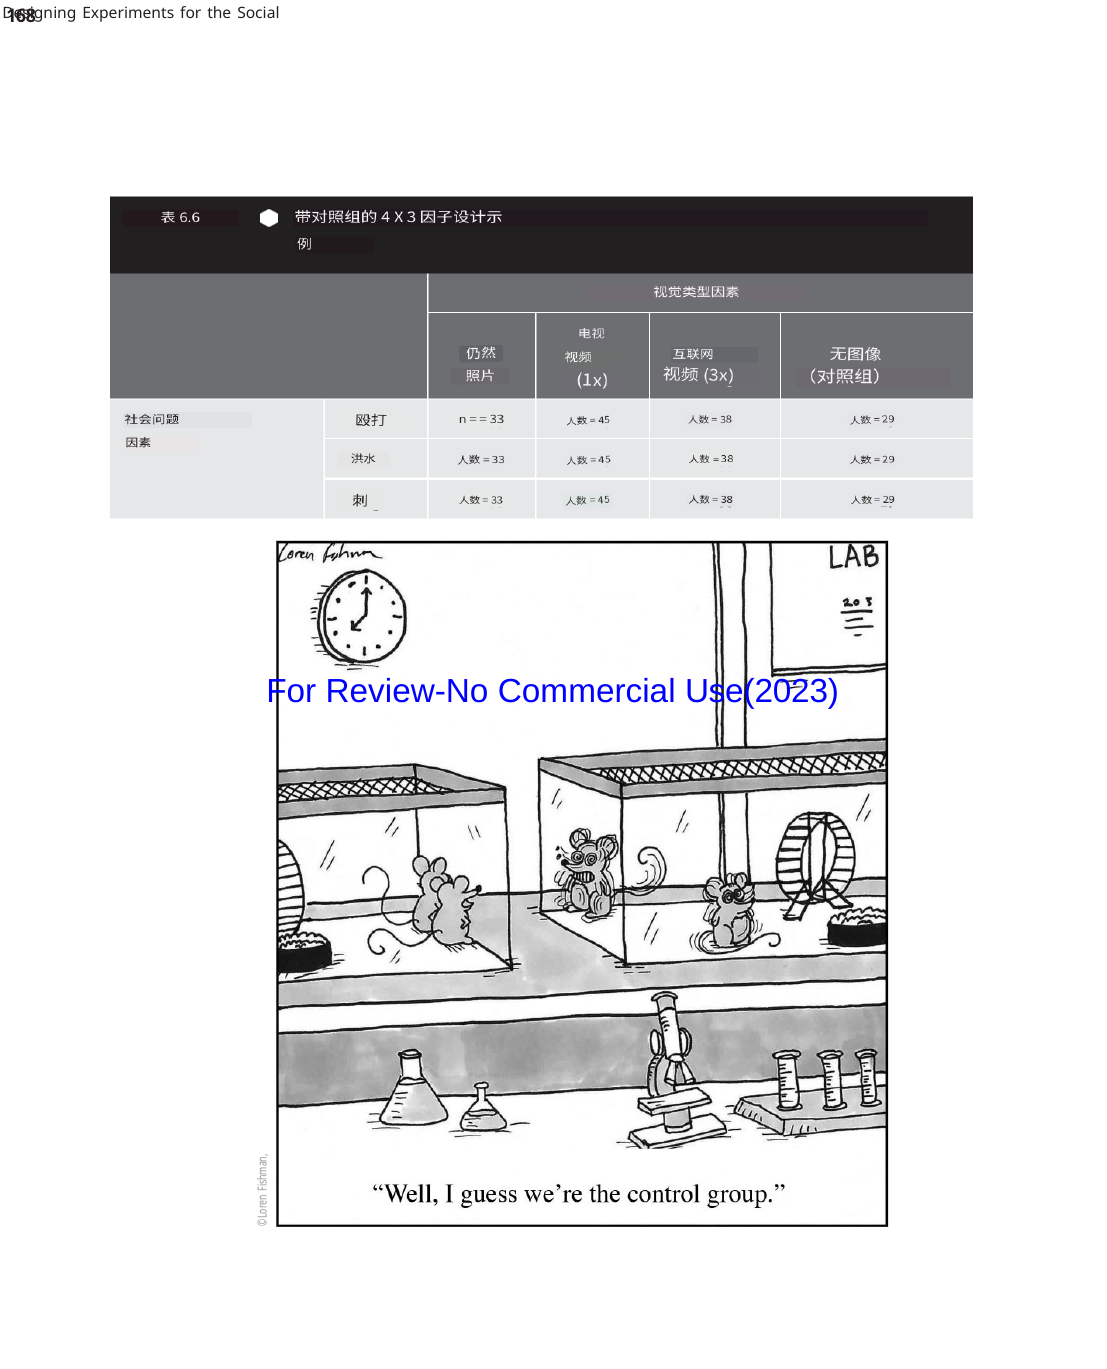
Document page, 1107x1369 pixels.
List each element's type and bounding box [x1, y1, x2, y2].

picture [22, 153, 1046, 1230]
